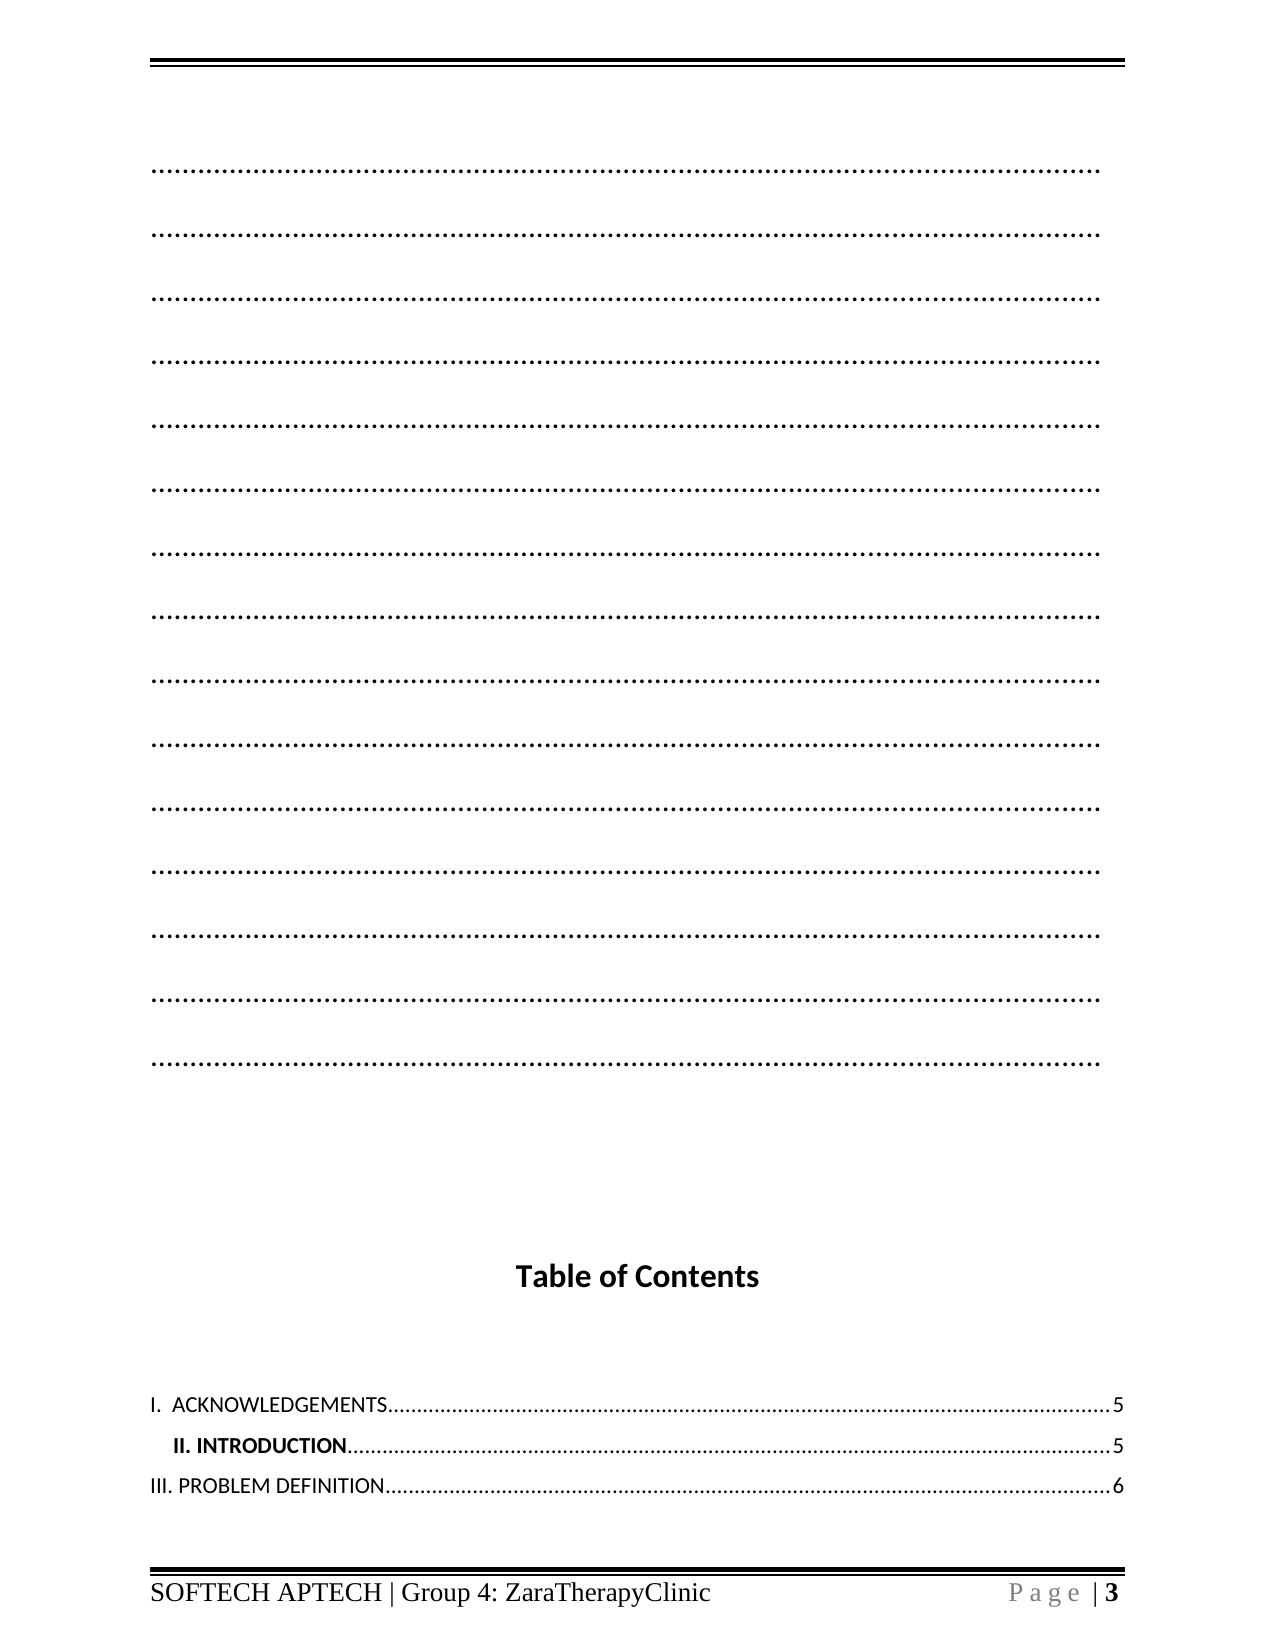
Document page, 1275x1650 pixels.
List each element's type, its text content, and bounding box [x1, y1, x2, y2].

text Table of Contents [150, 1255, 1125, 1296]
